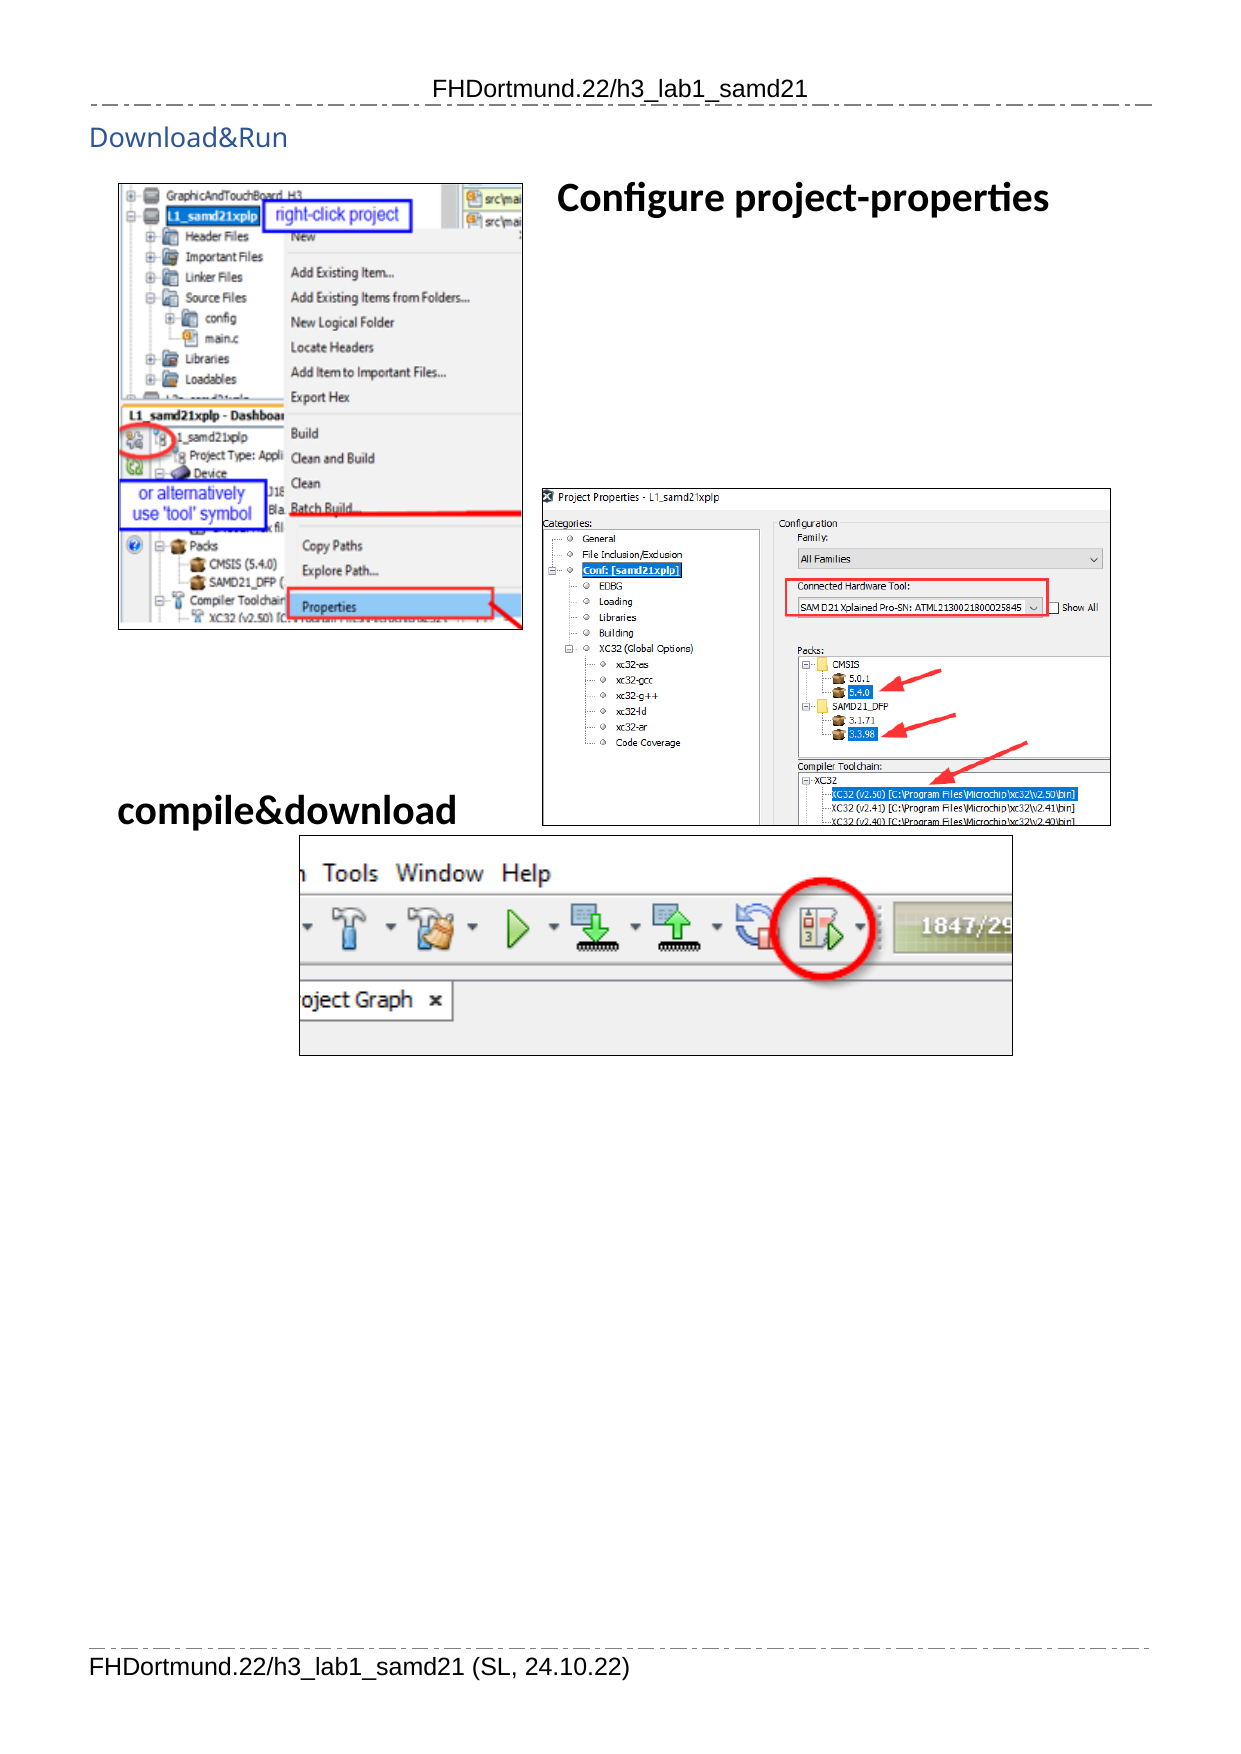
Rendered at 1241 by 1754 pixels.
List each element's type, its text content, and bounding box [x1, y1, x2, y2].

picture [119, 184, 522, 629]
picture [300, 836, 1012, 1055]
subtitle Download&Run [89, 118, 1152, 155]
picture [543, 489, 1110, 825]
